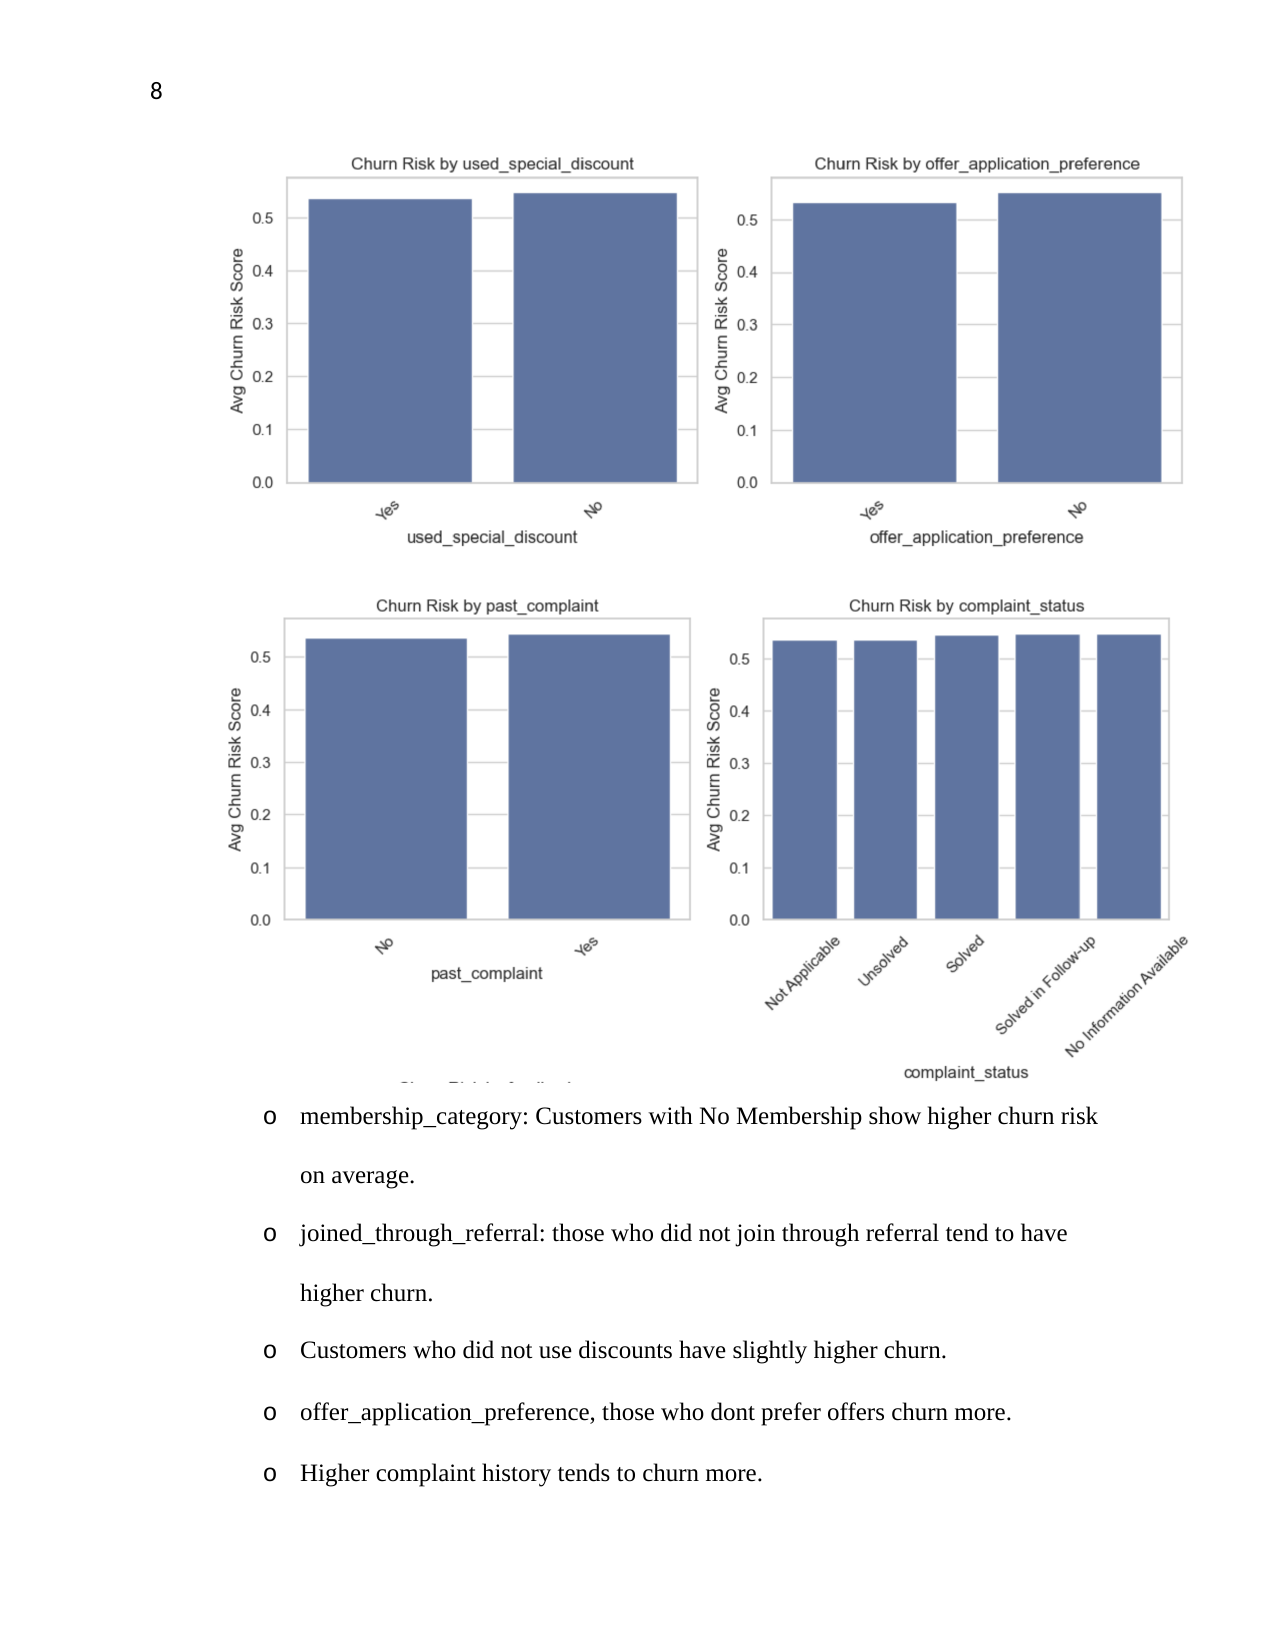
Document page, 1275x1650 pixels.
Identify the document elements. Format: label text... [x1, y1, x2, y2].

list offer_application_preference, those who dont prefer offers churn more. [262, 1397, 1125, 1428]
picture [225, 591, 1200, 1083]
list Customers who did not use discounts have slightly higher churn. [262, 1335, 1125, 1366]
list membership_category: Customers with No Membership show higher churn risk on average. [262, 1101, 1125, 1189]
list joined_through_referral: those who did not join through referral tend to have higher churn. [262, 1218, 1125, 1306]
list Higher complaint history tends to churn more. [262, 1458, 1125, 1489]
picture [225, 150, 1200, 568]
